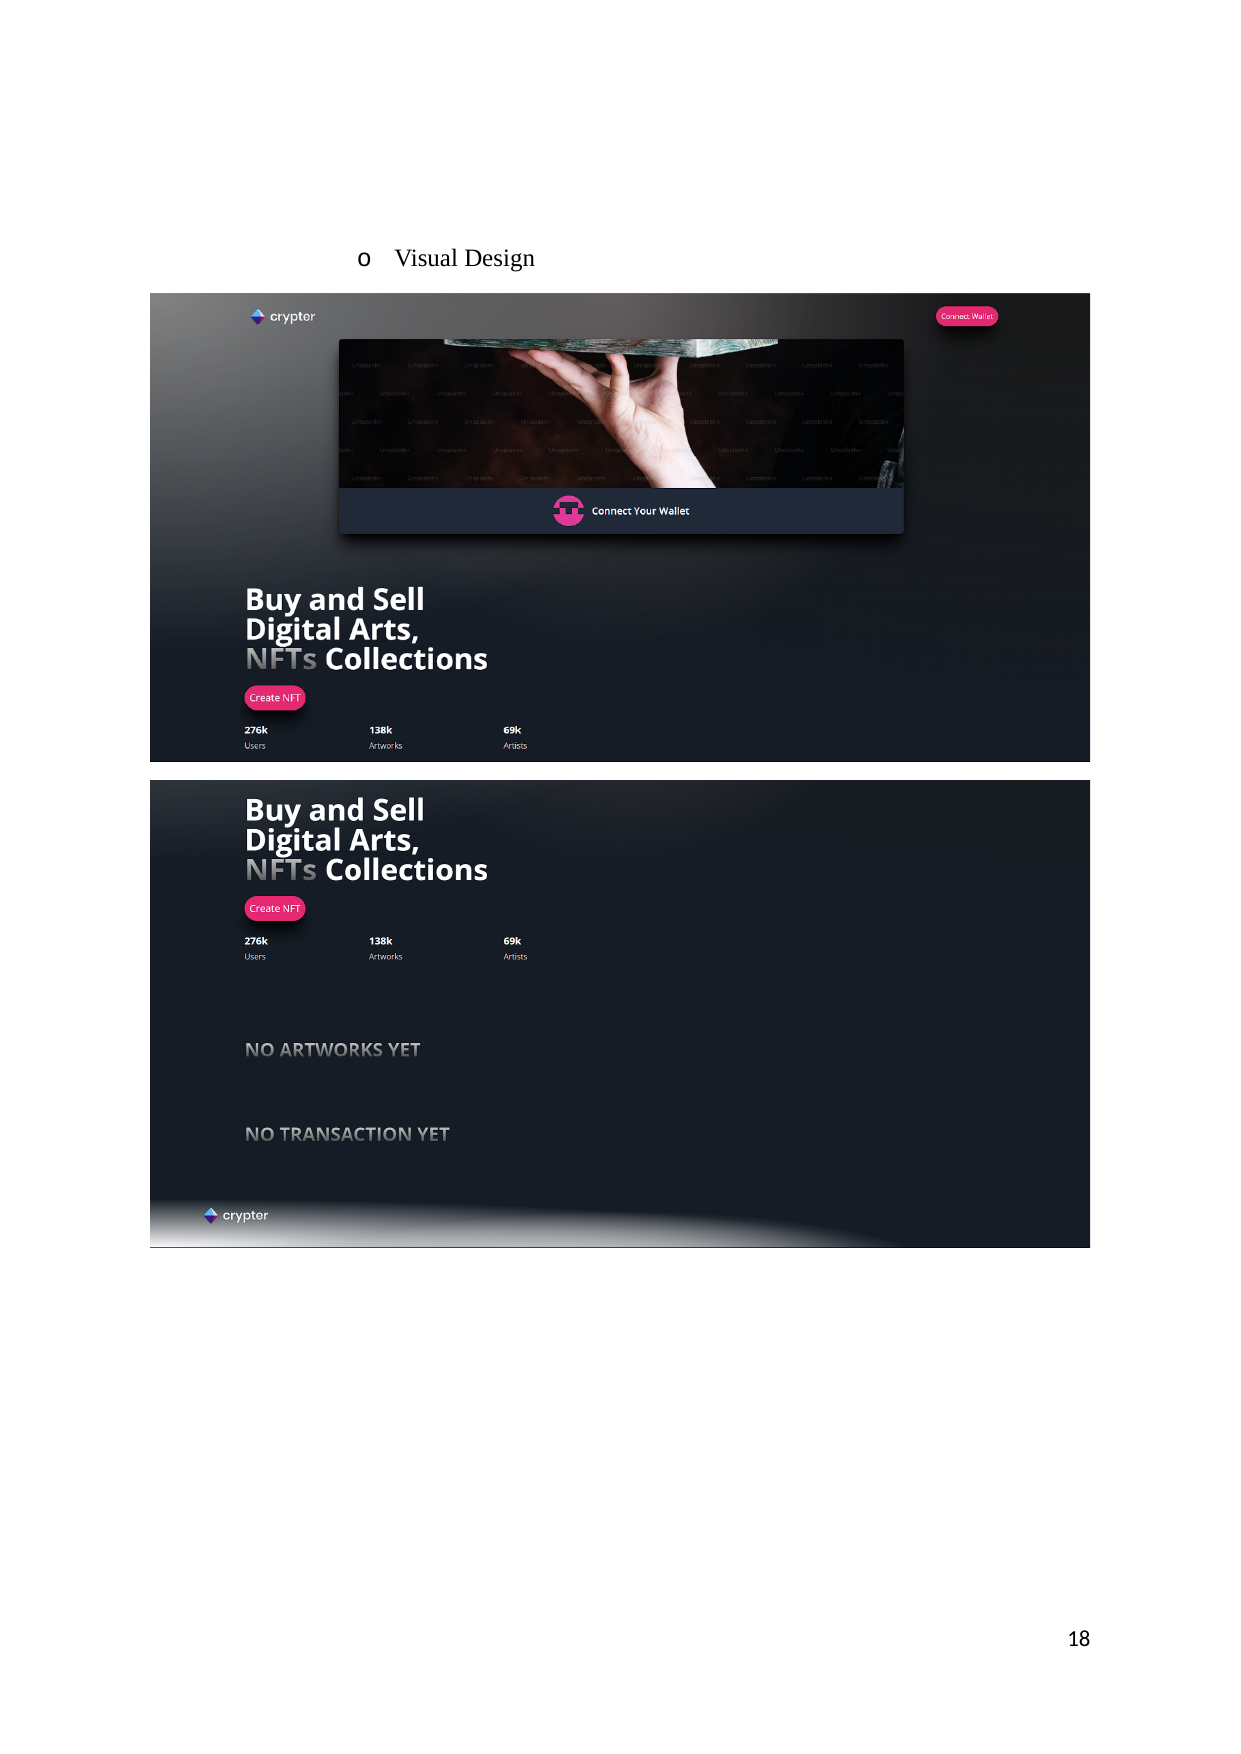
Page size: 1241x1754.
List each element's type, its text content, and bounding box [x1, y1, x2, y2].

picture [150, 293, 1091, 762]
list Visual Design [357, 243, 1090, 274]
picture [150, 780, 1091, 1248]
